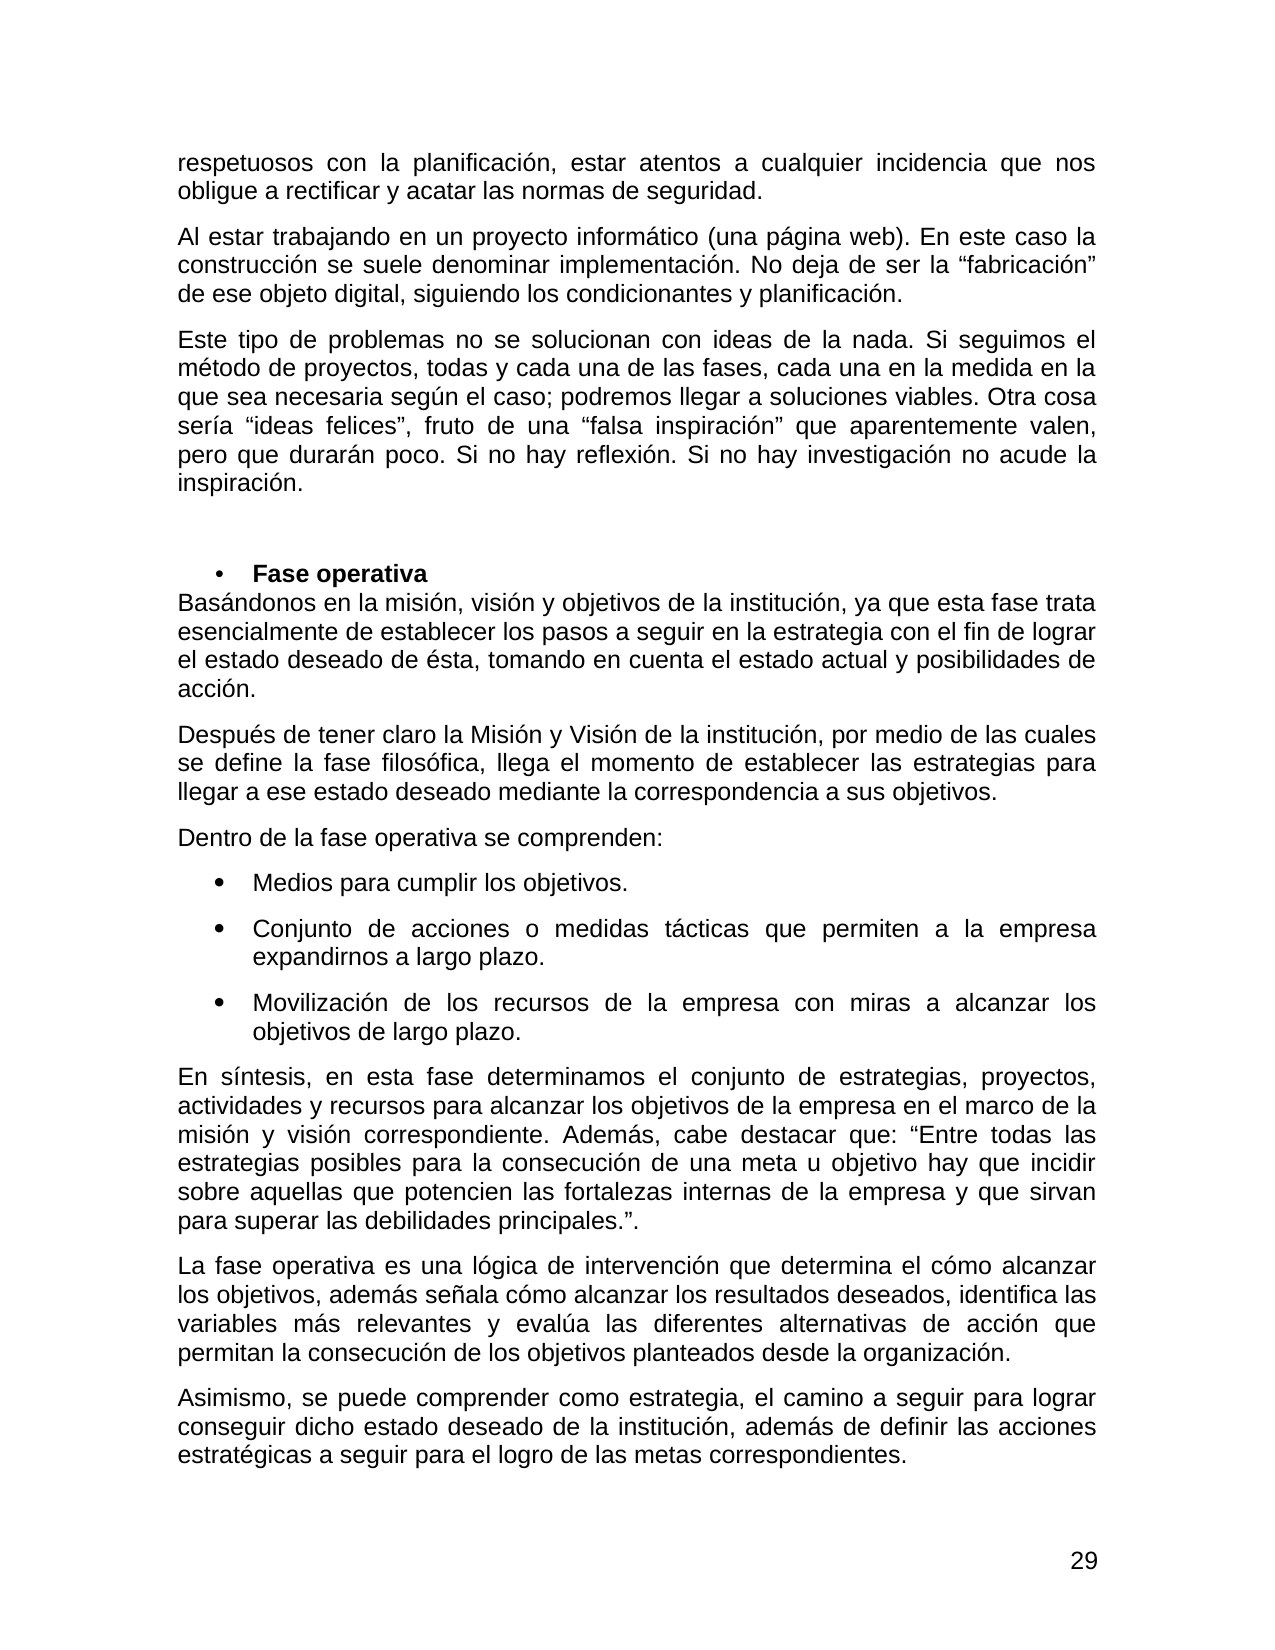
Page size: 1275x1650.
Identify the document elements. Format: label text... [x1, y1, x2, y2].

text En síntesis, en esta fase determinamos el conjunto de estrategias, proyectos, actividades y recursos para alcanzar los objetivos de la empresa en el marco de la misión y visión correspondiente. Además, cabe destacar que: “Entre todas las estrategias posibles para la consecución de una meta u objetivo hay que incidir sobre aquellas que potencien las fortalezas internas de la empresa y que sirvan para superar las debilidades principales.”. [177, 1062, 1098, 1234]
text Al estar trabajando en un proyecto informático (una página web). En este caso la construcción se suele denominar implementación. No deja de ser la “fabricación” de ese objeto digital, siguiendo los condicionantes y planificación. [177, 222, 1098, 308]
list Conjunto de acciones o medidas tácticas que permiten a la empresa expandirnos a largo plazo. [215, 913, 1098, 971]
text Este tipo de problemas no se solucionan con ideas de la nada. Si seguimos el método de proyectos, todas y cada una de las fases, cada una en la medida en la que sea necesaria según el caso; podremos llegar a soluciones viables. Otra cosa sería “ideas felices”, fruto de una “falsa inspiración” que aparentemente valen, pero que durarán poco. Si no hay reflexión. Si no hay investigación no acude la inspiración. [177, 325, 1098, 497]
list Medios para cumplir los objetivos. [215, 868, 1098, 897]
text Después de tener claro la Misión y Visión de la institución, por medio de las cuales se define la fase filosófica, llega el momento de establecer las estrategias para llegar a ese estado deseado mediante la correspondencia a sus objetivos. [177, 720, 1098, 806]
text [177, 148, 1098, 205]
list Movilización de los recursos de la empresa con miras a alcanzar los objetivos de largo plazo. [215, 988, 1098, 1045]
text Asimismo, se puede comprender como estrategia, el camino a seguir para lograr conseguir dicho estado deseado de la institución, además de definir las acciones estratégicas a seguir para el logro de las metas correspondientes. [177, 1383, 1098, 1469]
text Dentro de la fase operativa se comprenden: [177, 823, 1098, 851]
subtitle Fase operativa [215, 559, 1098, 588]
text Basándonos en la misión, visión y objetivos de la institución, ya que esta fase trata esencialmente de establecer los pasos a seguir en la estrategia con el fin de lograr el estado deseado de ésta, tomando en cuenta el estado actual y posibilidades de acción. [177, 588, 1098, 703]
text La fase operativa es una lógica de intervención que determina el cómo alcanzar los objetivos, además señala cómo alcanzar los resultados deseados, identifica las variables más relevantes y evalúa las diferentes alternativas de acción que permitan la consecución de los objetivos planteados desde la organización. [177, 1251, 1098, 1366]
